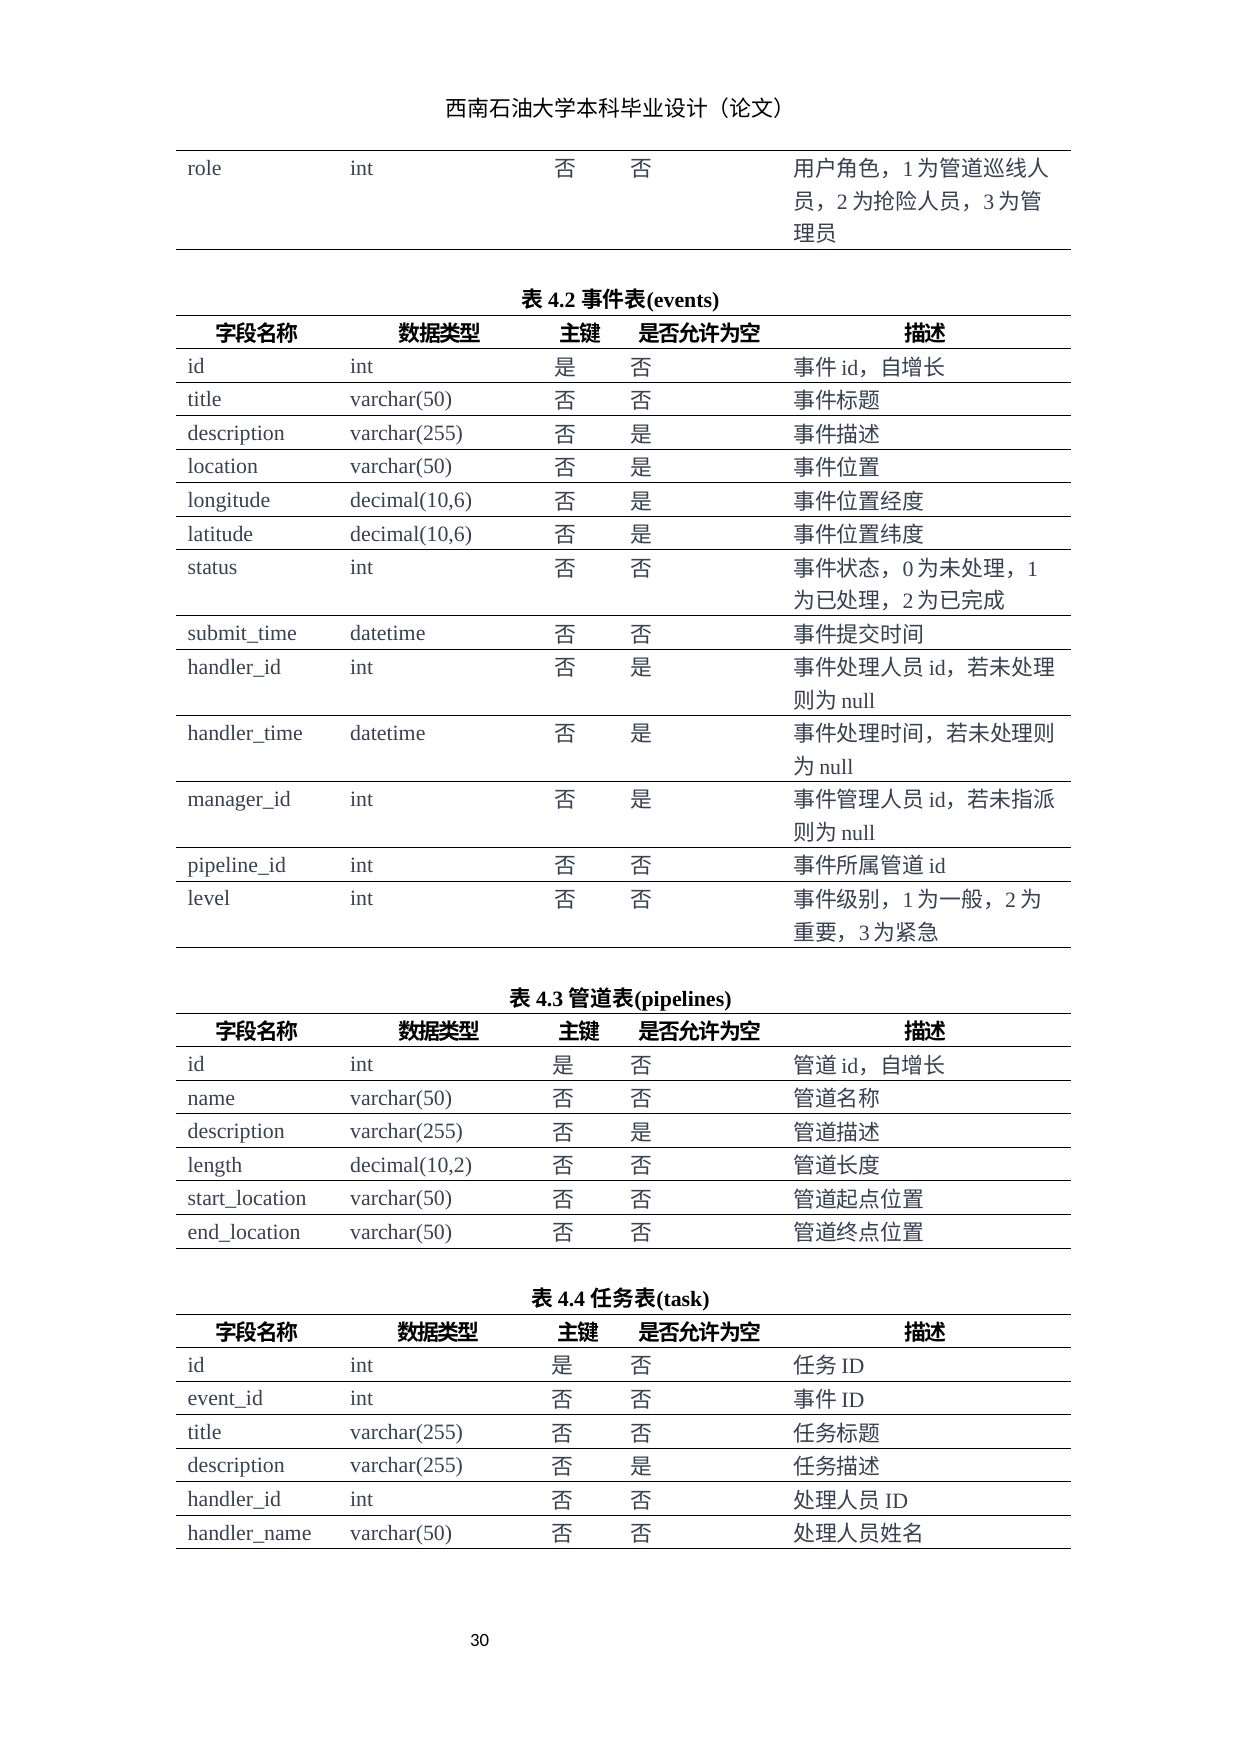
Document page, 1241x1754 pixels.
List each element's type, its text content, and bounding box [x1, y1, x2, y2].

table_cell 否 [541, 1148, 619, 1180]
table_header 是否允许为空 [619, 316, 782, 348]
table_cell 是 [619, 1114, 782, 1147]
table_cell 是 [619, 483, 782, 516]
table_cell varchar(50) [339, 450, 543, 482]
table_cell pipeline_id [176, 848, 339, 881]
table_cell 否 [619, 1482, 782, 1515]
table_cell decimal(10,6) [339, 483, 543, 516]
table_cell end_location [176, 1215, 339, 1247]
table_cell int [339, 848, 543, 881]
table_header 主键 [540, 1315, 619, 1347]
table_cell 事件ID [782, 1382, 1071, 1414]
table_cell varchar(255) [339, 1114, 541, 1147]
table_cell 事件处理时间，若未处理则为null [782, 716, 1071, 781]
table_cell 是 [543, 349, 619, 382]
table_cell 管道终点位置 [782, 1215, 1071, 1247]
table_cell description [176, 416, 339, 449]
table_cell 否 [543, 848, 619, 881]
table_header 是否允许为空 [619, 1014, 782, 1046]
table_cell handler_name [176, 1516, 339, 1548]
table_header 数据类型 [339, 1014, 541, 1046]
table_cell 否 [543, 716, 619, 781]
table_cell 否 [541, 1215, 619, 1247]
table_cell latitude [176, 517, 339, 549]
table_cell 任务标题 [782, 1415, 1071, 1448]
table_cell 事件位置纬度 [782, 517, 1071, 549]
table_cell 是 [619, 517, 782, 549]
table_cell decimal(10,6) [339, 517, 543, 549]
table_header 描述 [782, 1014, 1071, 1046]
table_cell longitude [176, 483, 339, 516]
table_cell name [176, 1081, 339, 1113]
table_cell varchar(50) [339, 1181, 541, 1214]
table_cell 否 [619, 1181, 782, 1214]
table_cell description [176, 1449, 339, 1481]
table_cell title [176, 1415, 339, 1448]
table_cell int [339, 1482, 539, 1515]
table_cell 事件id，自增长 [782, 349, 1071, 382]
table_header 主键 [541, 1014, 619, 1046]
table_cell 否 [619, 1047, 782, 1080]
table_cell 否 [619, 1148, 782, 1180]
table_cell varchar(50) [339, 1516, 539, 1548]
table_cell decimal(10,2) [339, 1148, 541, 1180]
table_cell 是 [619, 650, 782, 715]
table_cell start_location [176, 1181, 339, 1214]
table_cell varchar(50) [339, 383, 543, 415]
table_cell handler_id [176, 1482, 339, 1515]
table_cell int [339, 782, 543, 847]
table_cell 是 [619, 782, 782, 847]
text 表 4.4 任务表(task) [187, 1281, 1053, 1313]
table_cell 否 [619, 1081, 782, 1113]
table_cell 否 [543, 383, 619, 415]
table_cell 处理人员ID [782, 1482, 1071, 1515]
table_cell id [176, 1047, 339, 1080]
table_cell 否 [543, 416, 619, 449]
table_cell 否 [540, 1415, 619, 1448]
table_cell id [176, 1348, 339, 1381]
table_cell 事件状态，0为未处理，1为已处理，2为已完成 [782, 550, 1071, 615]
table_cell 处理人员姓名 [782, 1516, 1071, 1548]
table_cell 事件标题 [782, 383, 1071, 415]
table_cell 否 [540, 1449, 619, 1481]
table_cell 否 [619, 151, 782, 248]
table_cell 否 [619, 1516, 782, 1548]
table_header 字段名称 [176, 1014, 339, 1046]
table_cell description [176, 1114, 339, 1147]
table_cell submit_time [176, 616, 339, 649]
table_cell id [176, 349, 339, 382]
table_cell 否 [540, 1382, 619, 1414]
table_cell 事件提交时间 [782, 616, 1071, 649]
table_cell 是 [540, 1348, 619, 1381]
table_cell varchar(50) [339, 1215, 541, 1247]
text 表 4.2 事件表(events) [187, 282, 1053, 314]
table_cell 否 [541, 1081, 619, 1113]
table_cell 管道描述 [782, 1114, 1071, 1147]
table_cell varchar(255) [339, 1415, 539, 1448]
table_cell 否 [619, 550, 782, 615]
table_cell 管道起点位置 [782, 1181, 1071, 1214]
table_cell 事件级别，1为一般，2为重要，3为紧急 [782, 882, 1071, 947]
table_cell 否 [543, 882, 619, 947]
table_cell 事件描述 [782, 416, 1071, 449]
table_cell 管道长度 [782, 1148, 1071, 1180]
table_cell 事件管理人员id，若未指派则为null [782, 782, 1071, 847]
table_cell int [339, 650, 543, 715]
table_cell title [176, 383, 339, 415]
table_cell int [339, 882, 543, 947]
table_cell int [339, 349, 543, 382]
table_cell 否 [619, 1382, 782, 1414]
table_cell role [176, 151, 339, 248]
table_cell handler_id [176, 650, 339, 715]
table_cell 管道id，自增长 [782, 1047, 1071, 1080]
table_cell 否 [619, 1215, 782, 1247]
table_cell 否 [541, 1114, 619, 1147]
table_cell 事件位置经度 [782, 483, 1071, 516]
table_header 主键 [543, 316, 619, 348]
table_cell handler_time [176, 716, 339, 781]
table_header 数据类型 [339, 1315, 539, 1347]
table_cell 否 [543, 616, 619, 649]
table_header 字段名称 [176, 1315, 339, 1347]
table_cell 否 [540, 1516, 619, 1548]
table_cell 任务ID [782, 1348, 1071, 1381]
table_cell event_id [176, 1382, 339, 1414]
table_cell 任务描述 [782, 1449, 1071, 1481]
table_cell datetime [339, 616, 543, 649]
table_cell 事件处理人员id，若未处理则为null [782, 650, 1071, 715]
table_cell 事件所属管道id [782, 848, 1071, 881]
table_cell level [176, 882, 339, 947]
table_cell 否 [543, 483, 619, 516]
table_cell 用户角色，1为管道巡线人员，2为抢险人员，3为管理员 [782, 151, 1071, 248]
table_header 字段名称 [176, 316, 339, 348]
table_cell 否 [619, 349, 782, 382]
table_cell 否 [619, 383, 782, 415]
text 表 4.3 管道表(pipelines) [187, 980, 1053, 1013]
table_cell 否 [619, 848, 782, 881]
table_cell datetime [339, 716, 543, 781]
table_cell int [339, 1382, 539, 1414]
table_cell 否 [540, 1482, 619, 1515]
table_cell 否 [543, 151, 619, 248]
table_cell int [339, 1348, 539, 1381]
table_cell 否 [543, 650, 619, 715]
table_header 描述 [782, 316, 1071, 348]
table_cell 是 [619, 1449, 782, 1481]
table_cell 事件位置 [782, 450, 1071, 482]
table_cell 否 [543, 517, 619, 549]
table_cell 否 [543, 550, 619, 615]
table_cell 否 [619, 1415, 782, 1448]
table_cell int [339, 151, 543, 248]
table_header 描述 [782, 1315, 1071, 1347]
table_cell varchar(50) [339, 1081, 541, 1113]
table_cell 否 [619, 616, 782, 649]
table_cell 否 [543, 782, 619, 847]
table_cell 管道名称 [782, 1081, 1071, 1113]
table_header 数据类型 [339, 316, 543, 348]
table_cell 否 [619, 882, 782, 947]
table_cell location [176, 450, 339, 482]
table_cell 是 [541, 1047, 619, 1080]
table_cell 否 [543, 450, 619, 482]
table_cell status [176, 550, 339, 615]
table_cell 否 [541, 1181, 619, 1214]
table_cell 是 [619, 416, 782, 449]
table_cell 是 [619, 716, 782, 781]
table_cell varchar(255) [339, 416, 543, 449]
table_cell int [339, 550, 543, 615]
table_cell varchar(255) [339, 1449, 539, 1481]
table_cell manager_id [176, 782, 339, 847]
table_cell 是 [619, 450, 782, 482]
table_cell int [339, 1047, 541, 1080]
table_header 是否允许为空 [619, 1315, 782, 1347]
table_cell 否 [619, 1348, 782, 1381]
table_cell length [176, 1148, 339, 1180]
